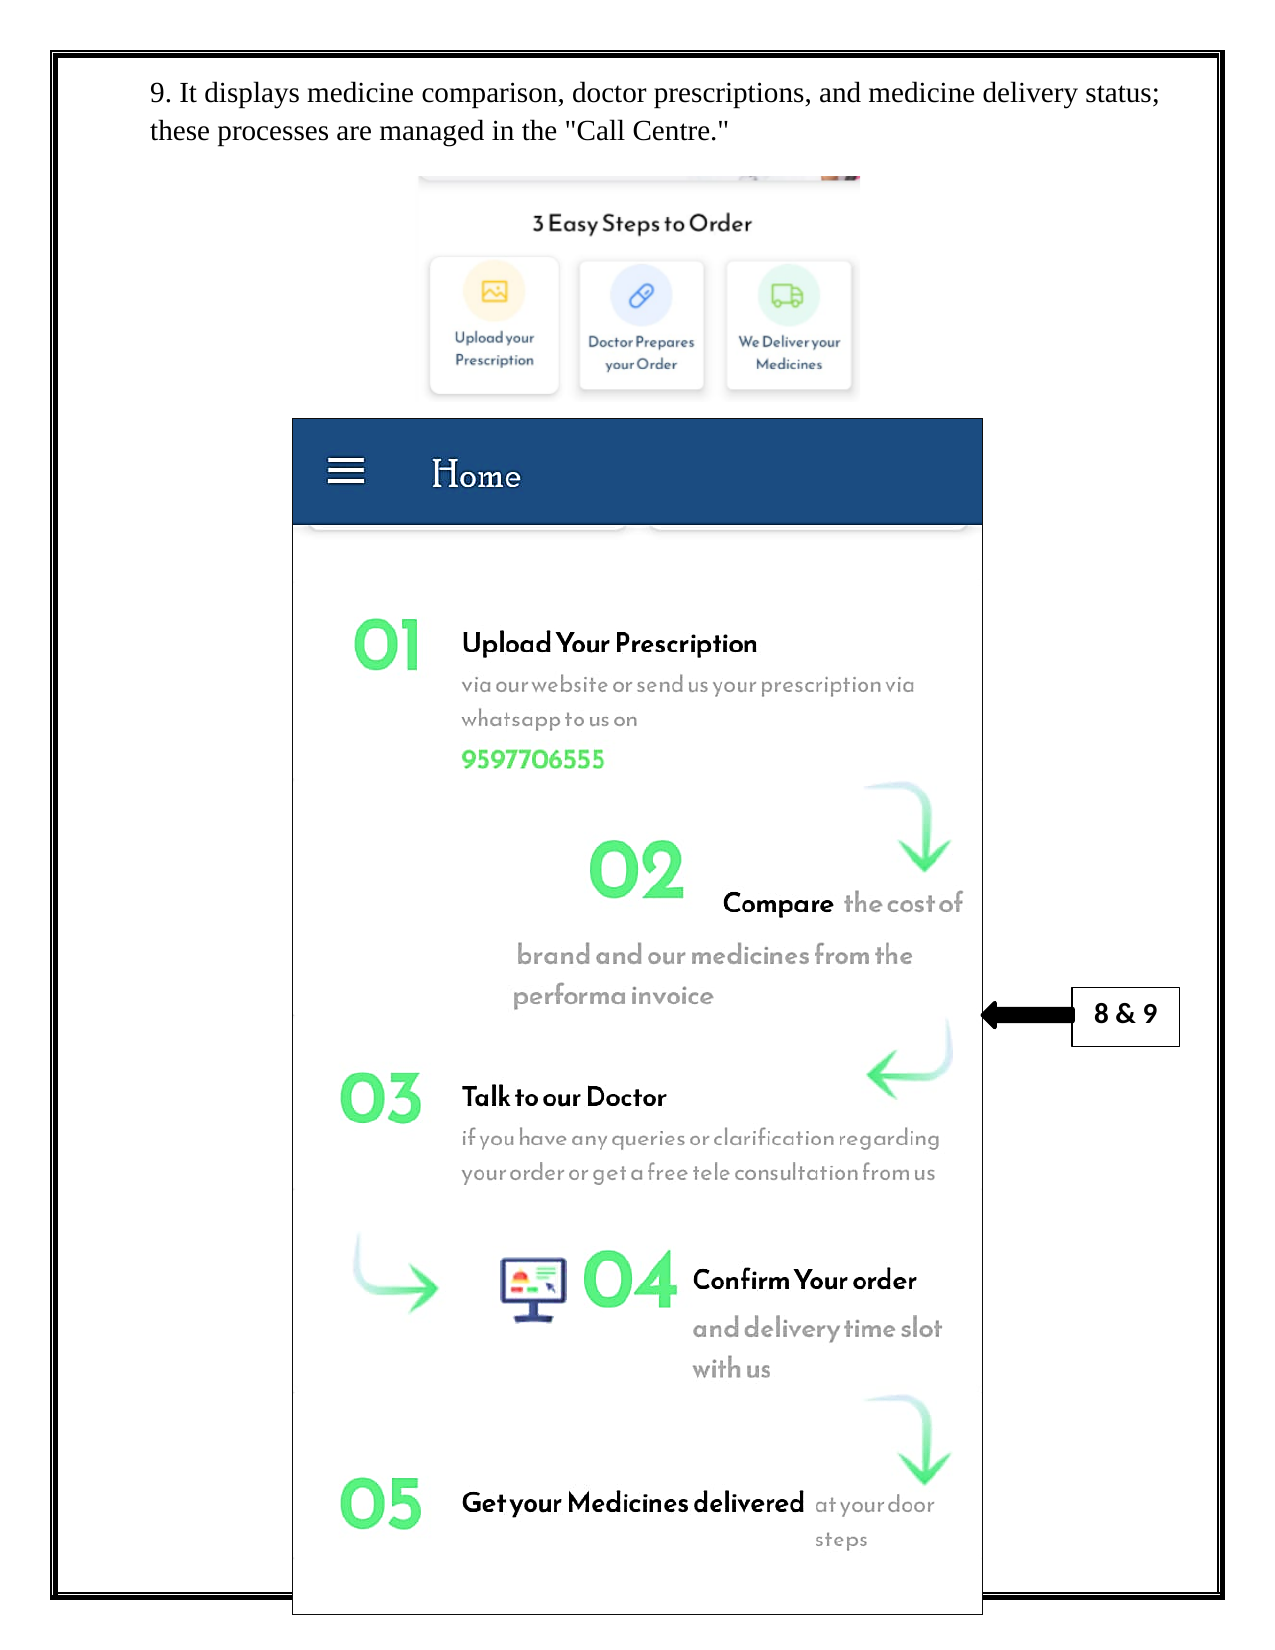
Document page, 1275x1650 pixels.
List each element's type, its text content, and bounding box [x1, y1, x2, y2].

text 9. It displays medicine comparison, doctor prescriptions, and medicine delivery status; these processes are managed in the "Call Centre." [150, 75, 1200, 147]
picture [293, 419, 982, 1614]
picture [414, 176, 861, 402]
